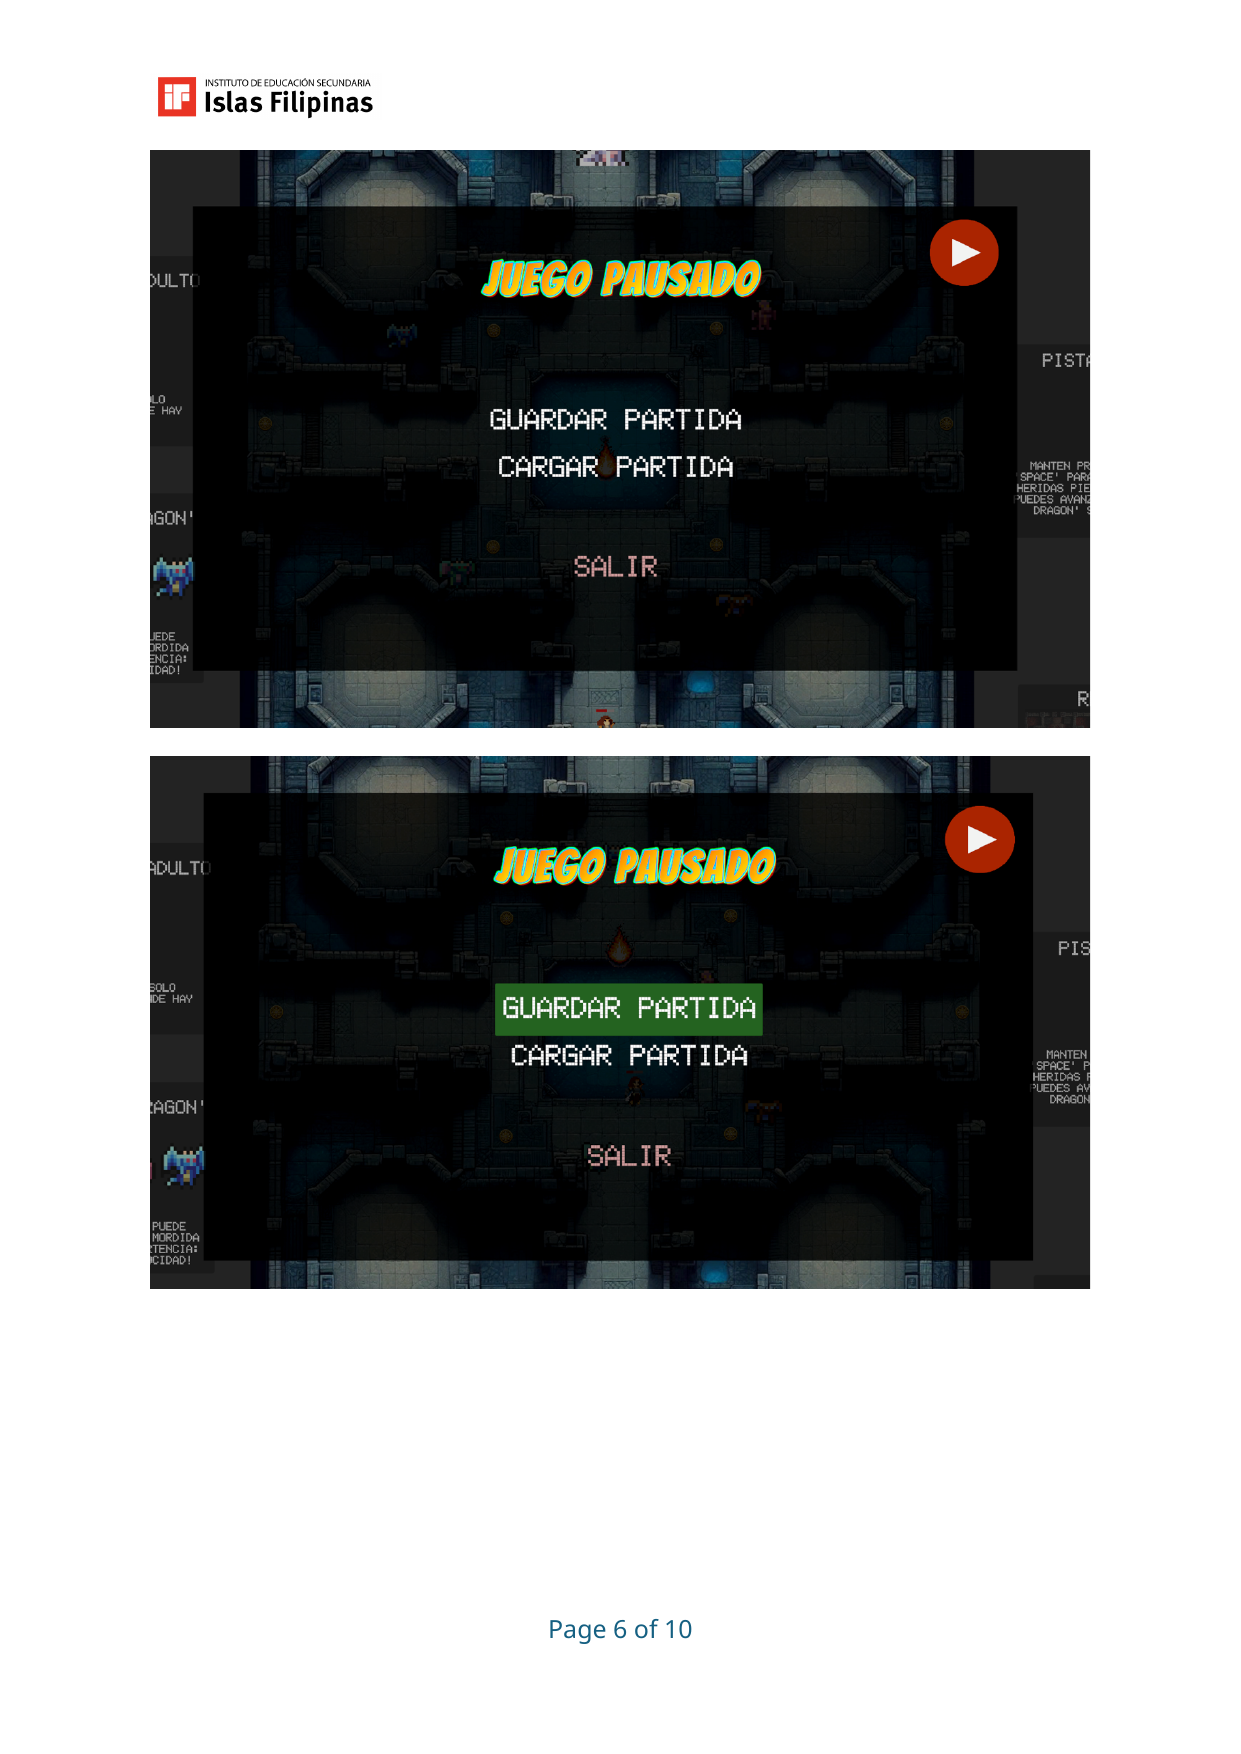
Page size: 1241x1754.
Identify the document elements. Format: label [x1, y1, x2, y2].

picture [150, 73, 382, 120]
picture [150, 150, 1091, 728]
picture [150, 756, 1091, 1289]
